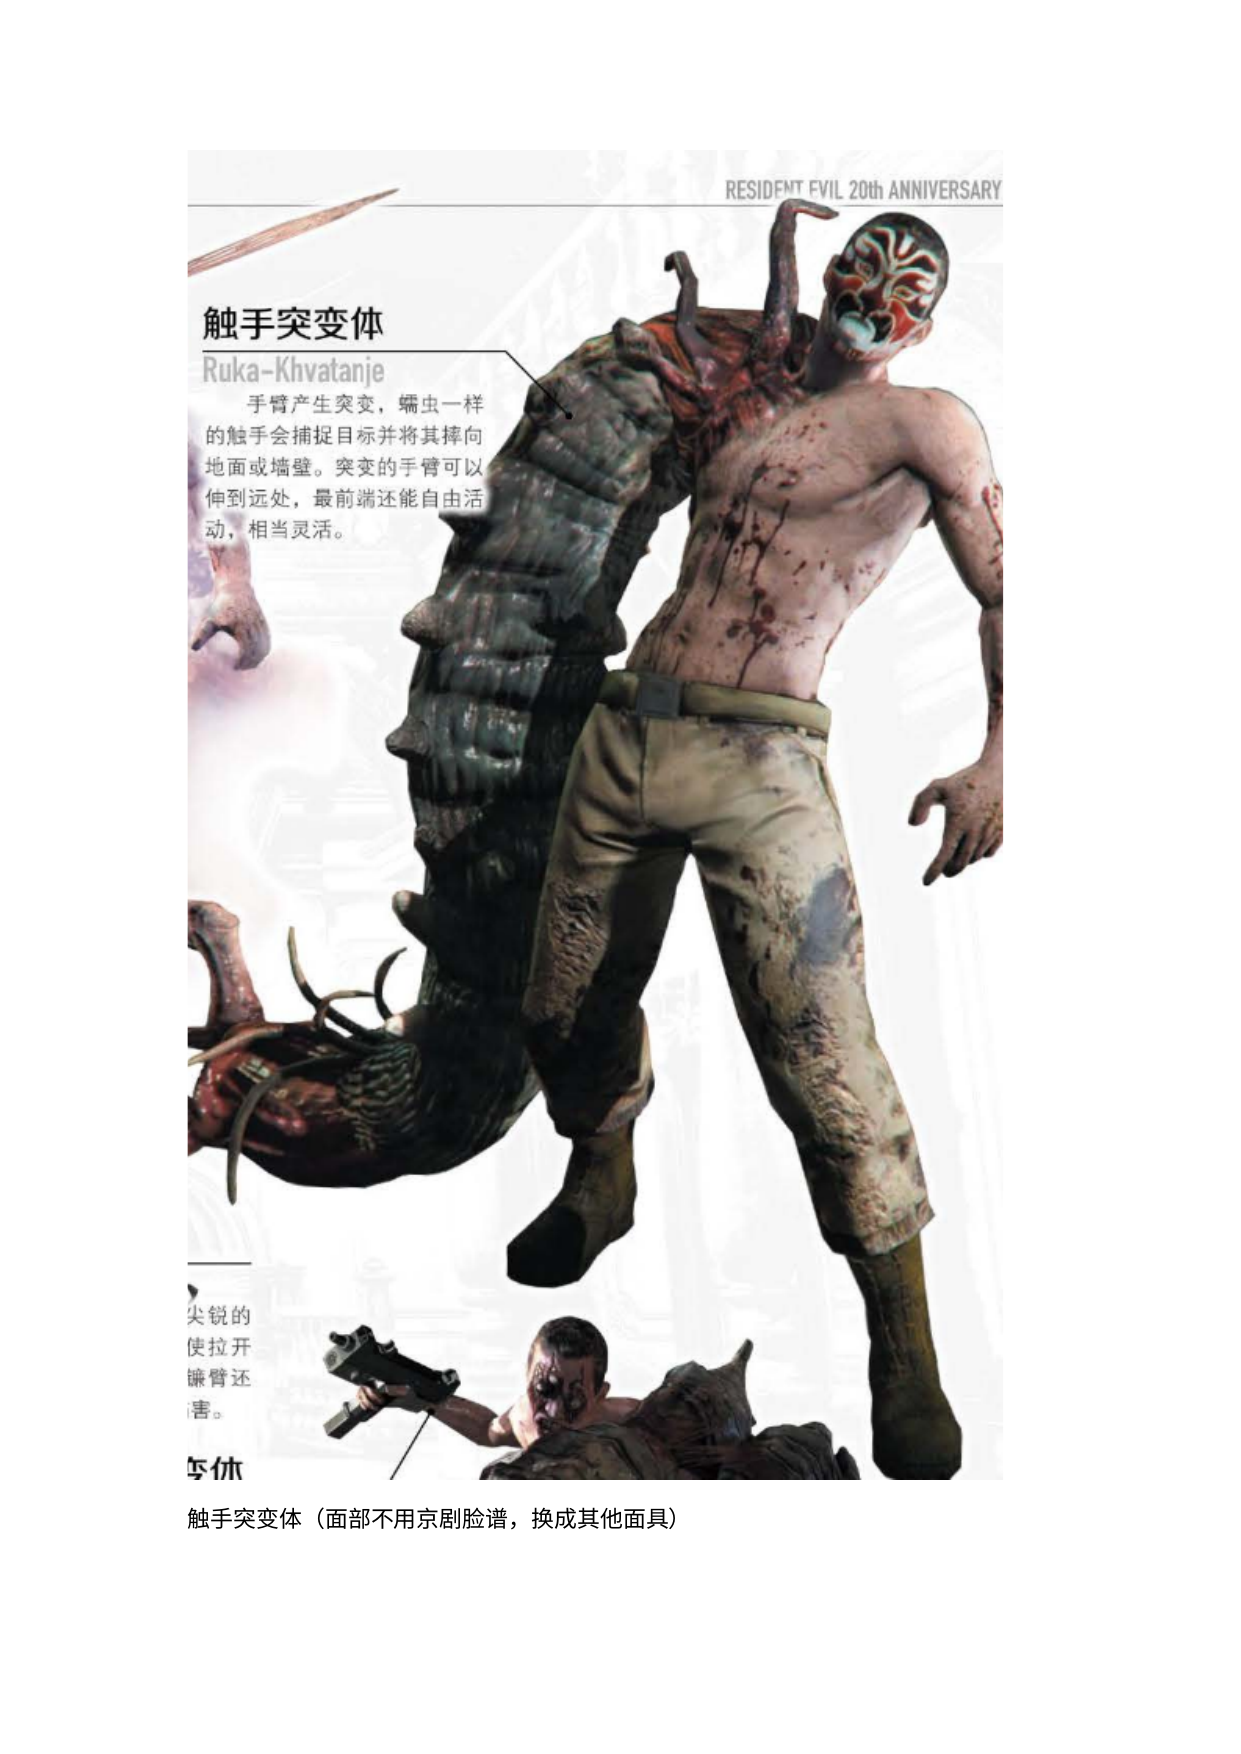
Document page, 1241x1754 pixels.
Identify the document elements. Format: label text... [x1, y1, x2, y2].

text 触手突变体（面部不用京剧脸谱，换成其他面具） [187, 1501, 1053, 1534]
picture [187, 150, 1004, 1480]
